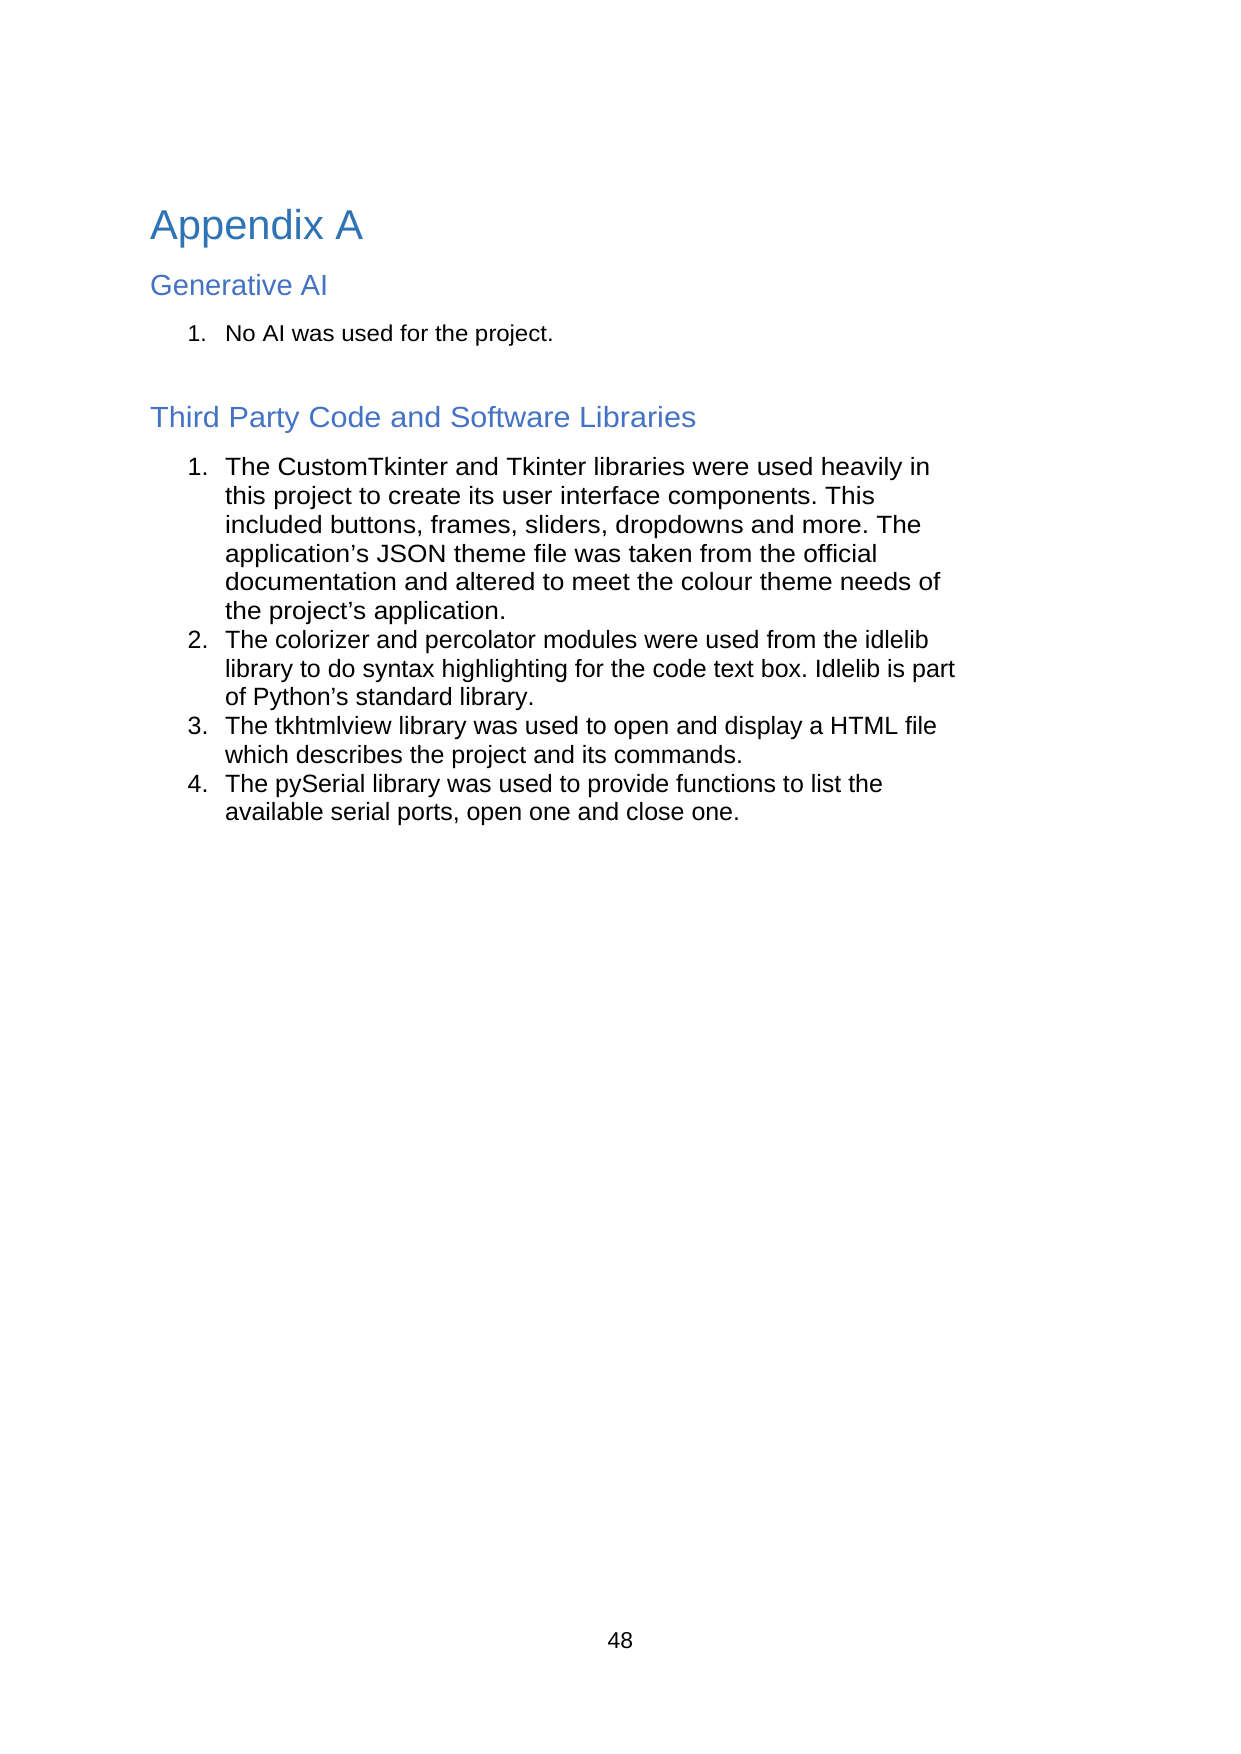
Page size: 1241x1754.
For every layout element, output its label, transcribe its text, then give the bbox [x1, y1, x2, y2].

text Third Party Code and Software Libraries [150, 399, 1090, 433]
subtitle Appendix A [150, 200, 1090, 248]
list The colorizer and percolator modules were used from the idlelib library to do syntax highlighting for the code text box. Idlelib is part of Python’s standard library. [187, 625, 972, 711]
list The tkhtmlview library was used to open and display a HTML file which describes the project and its commands. [187, 711, 972, 769]
text Generative AI [150, 268, 1090, 301]
list The CustomTkinter and Tkinter libraries were used heavily in this project to create its user interface components. This included buttons, frames, sliders, dropdowns and more. The application’s JSON theme file was taken from the official documentation and altered to meet the colour theme needs of the project’s application. [187, 452, 972, 625]
list The pySerial library was used to provide functions to list the available serial ports, open one and close one. [187, 769, 972, 826]
list No AI was used for the project. [187, 320, 972, 347]
